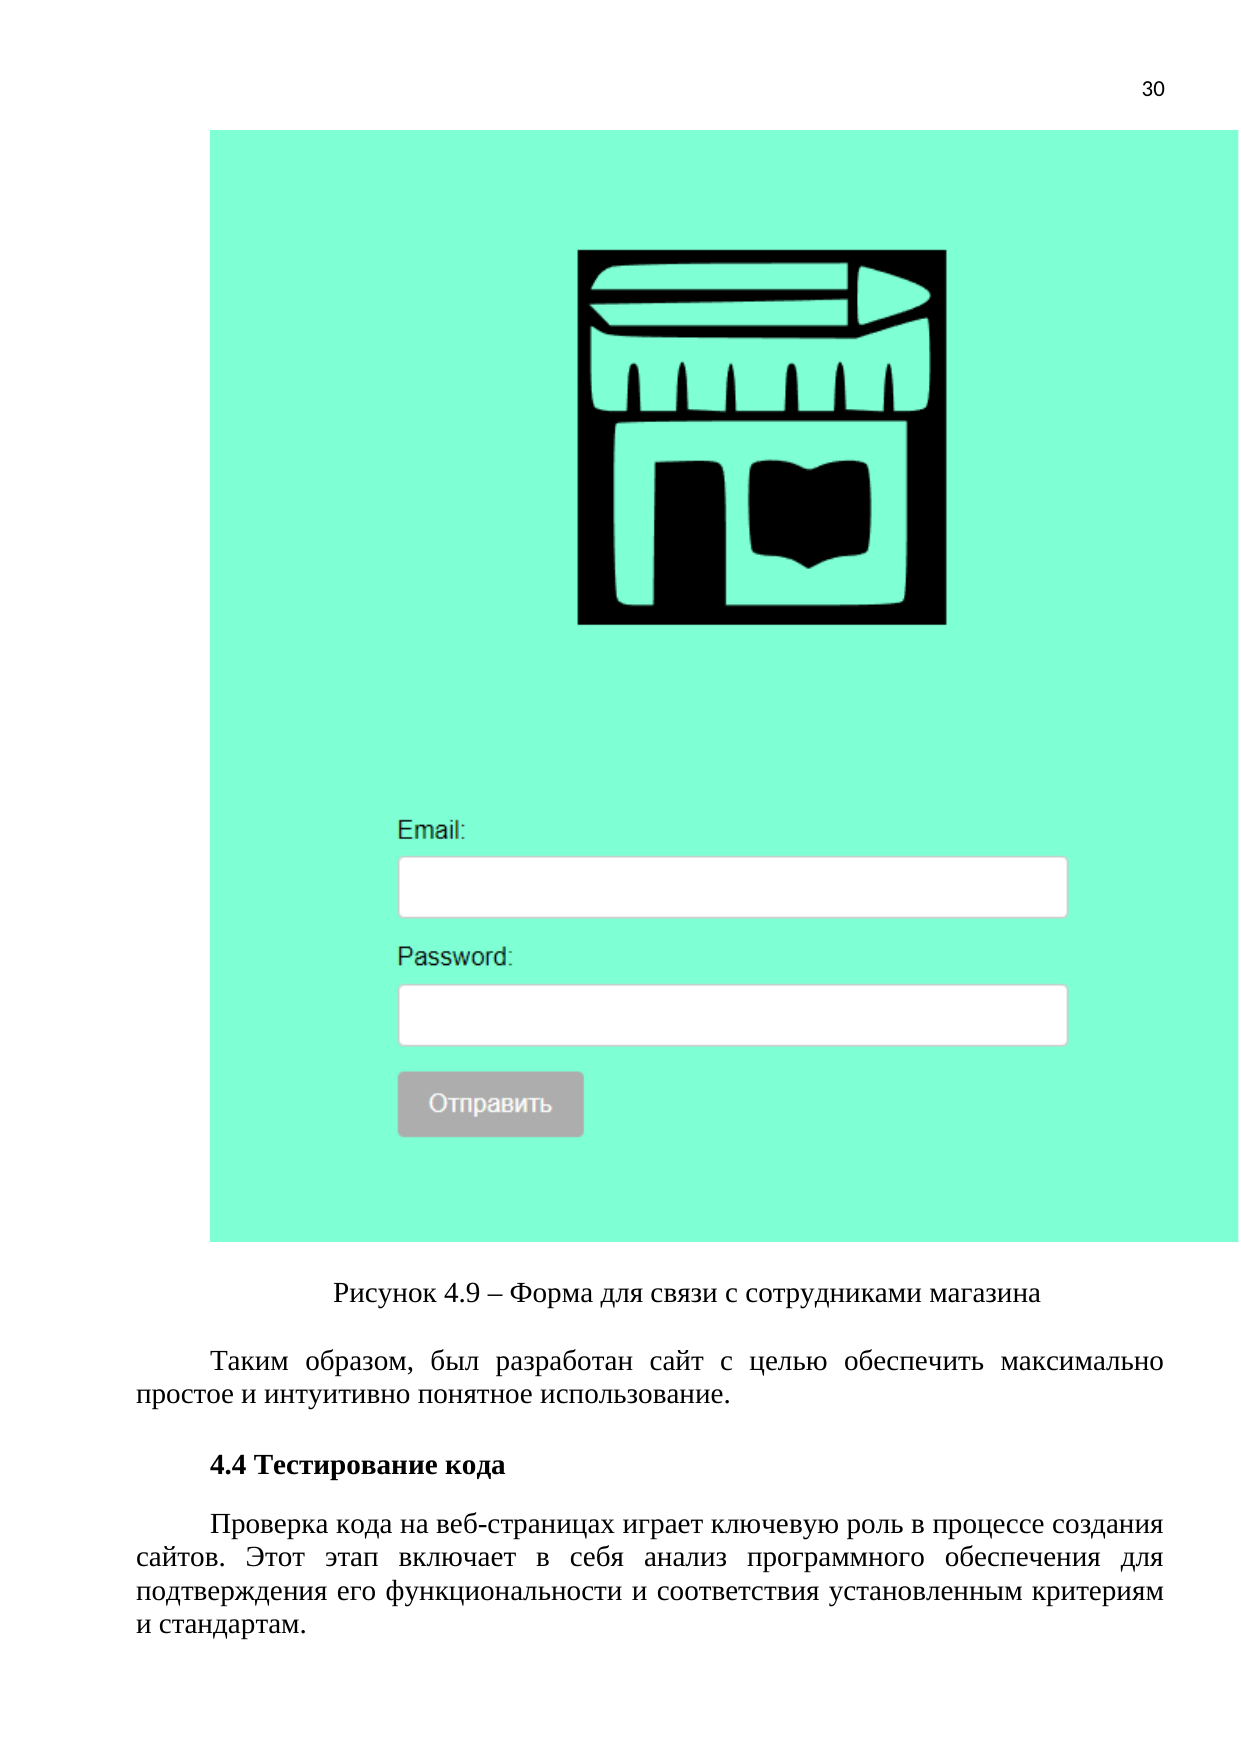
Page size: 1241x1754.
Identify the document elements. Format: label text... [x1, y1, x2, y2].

text Рисунок 4.9 – Форма для связи с сотрудниками магазина [136, 1276, 1164, 1309]
picture [209, 130, 1239, 1242]
text Проверка кода на веб-страницах играет ключевую роль в процессе создания сайтов. Этот этап включает в себя анализ программного обеспечения для подтверждения его функциональности и соответствия установленным критериям и стандартам. [136, 1506, 1164, 1640]
text Таким образом, был разработан сайт с целью обеспечить максимально простое и интуитивно понятное использование. [136, 1343, 1164, 1410]
text 4.4 Тестирование кода [136, 1447, 1164, 1481]
